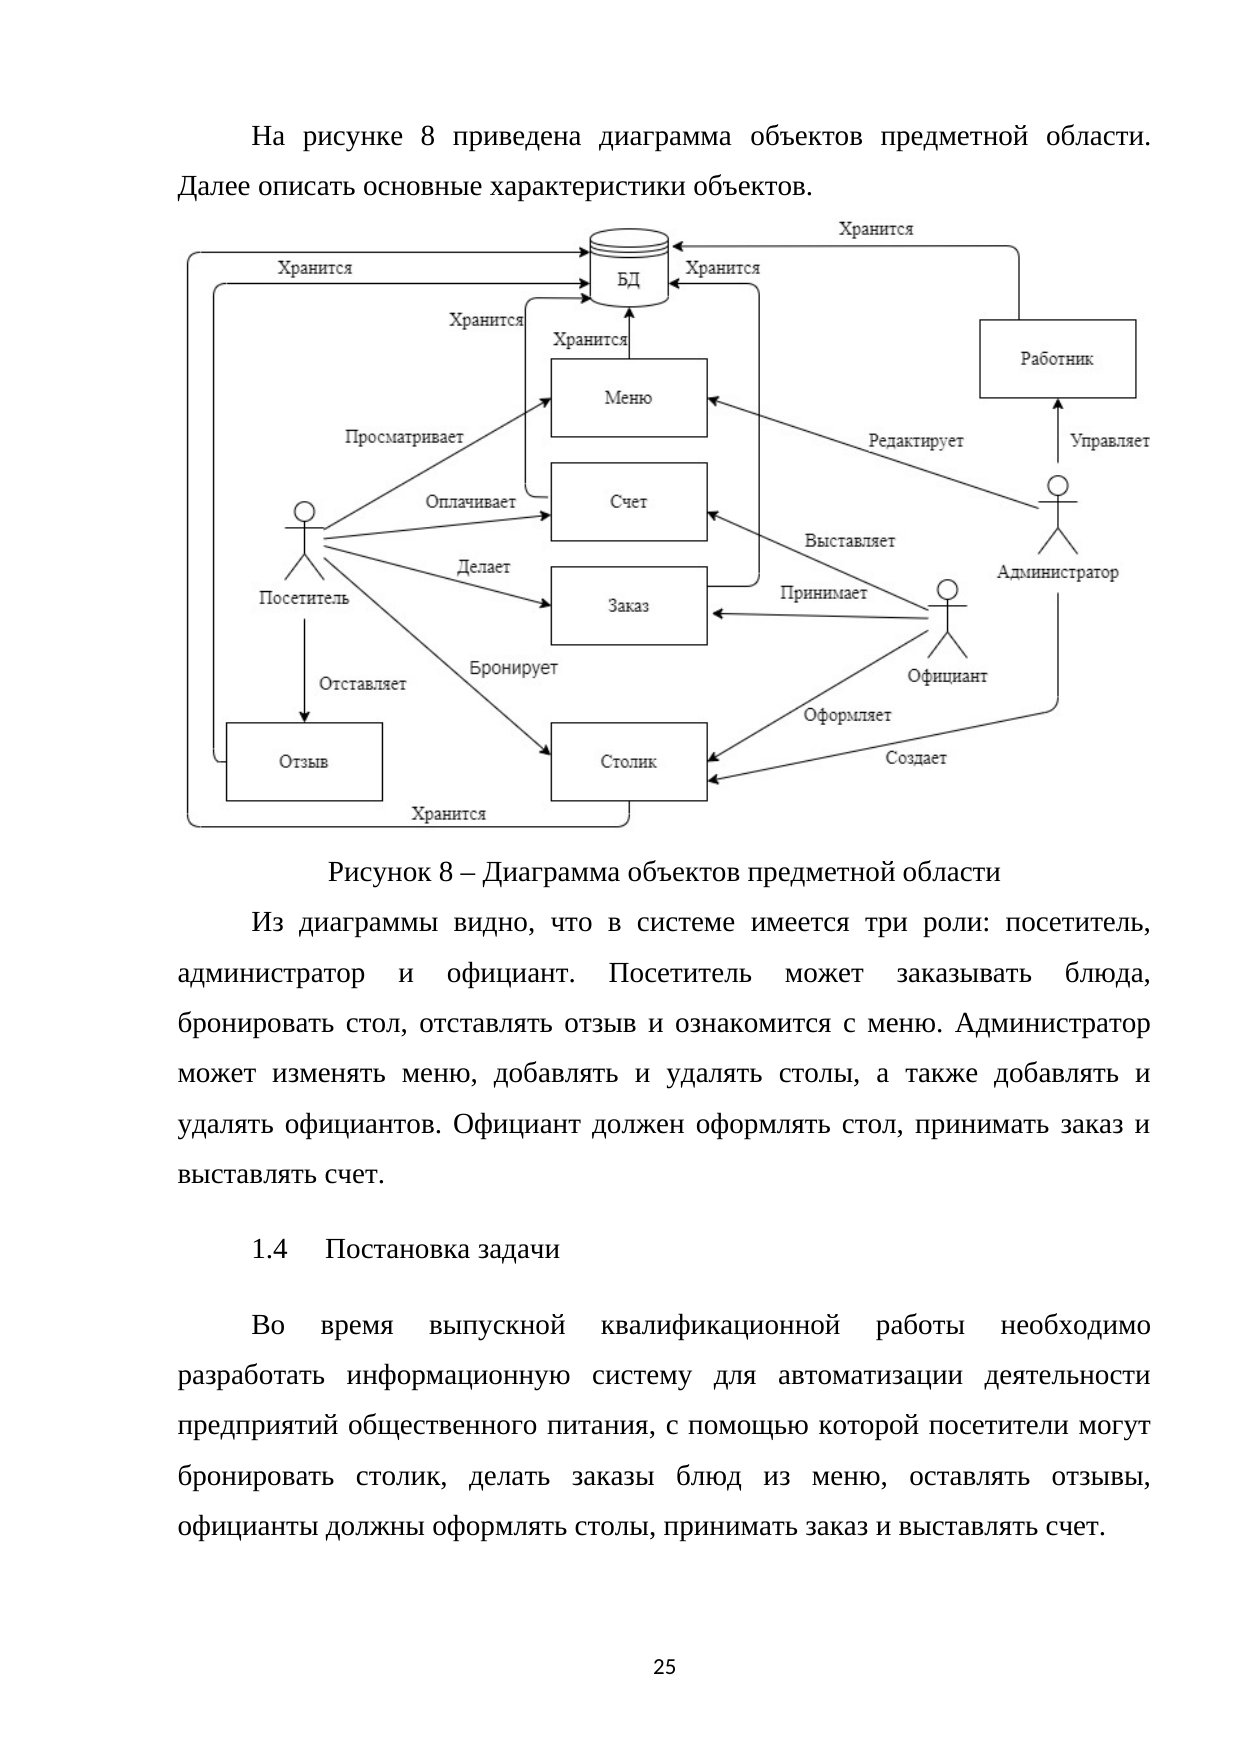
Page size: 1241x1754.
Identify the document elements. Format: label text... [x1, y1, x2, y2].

text Во время выпускной квалификационной работы необходимо разработать информационную систему для автоматизации деятельности предприятий общественного питания, с помощью которой посетители могут бронировать столик, делать заказы блюд из меню, оставлять отзывы, официанты должны оформлять столы, принимать заказ и выставлять счет. [177, 1307, 1152, 1542]
text Из диаграммы видно, что в системе имеется три роли: посетитель, администратор и официант. Посетитель может заказывать блюда, бронировать стол, отставлять отзыв и ознакомится с меню. Администратор может изменять меню, добавлять и удалять столы, а также добавлять и удалять официантов. Официант должен оформлять стол, принимать заказ и выставлять счет. [177, 904, 1152, 1190]
picture [178, 218, 1151, 838]
text На рисунке 8 приведена диаграмма объектов предметной области. Далее описать основные характеристики объектов. [177, 118, 1152, 202]
text Постановка задачи [251, 1231, 1152, 1265]
